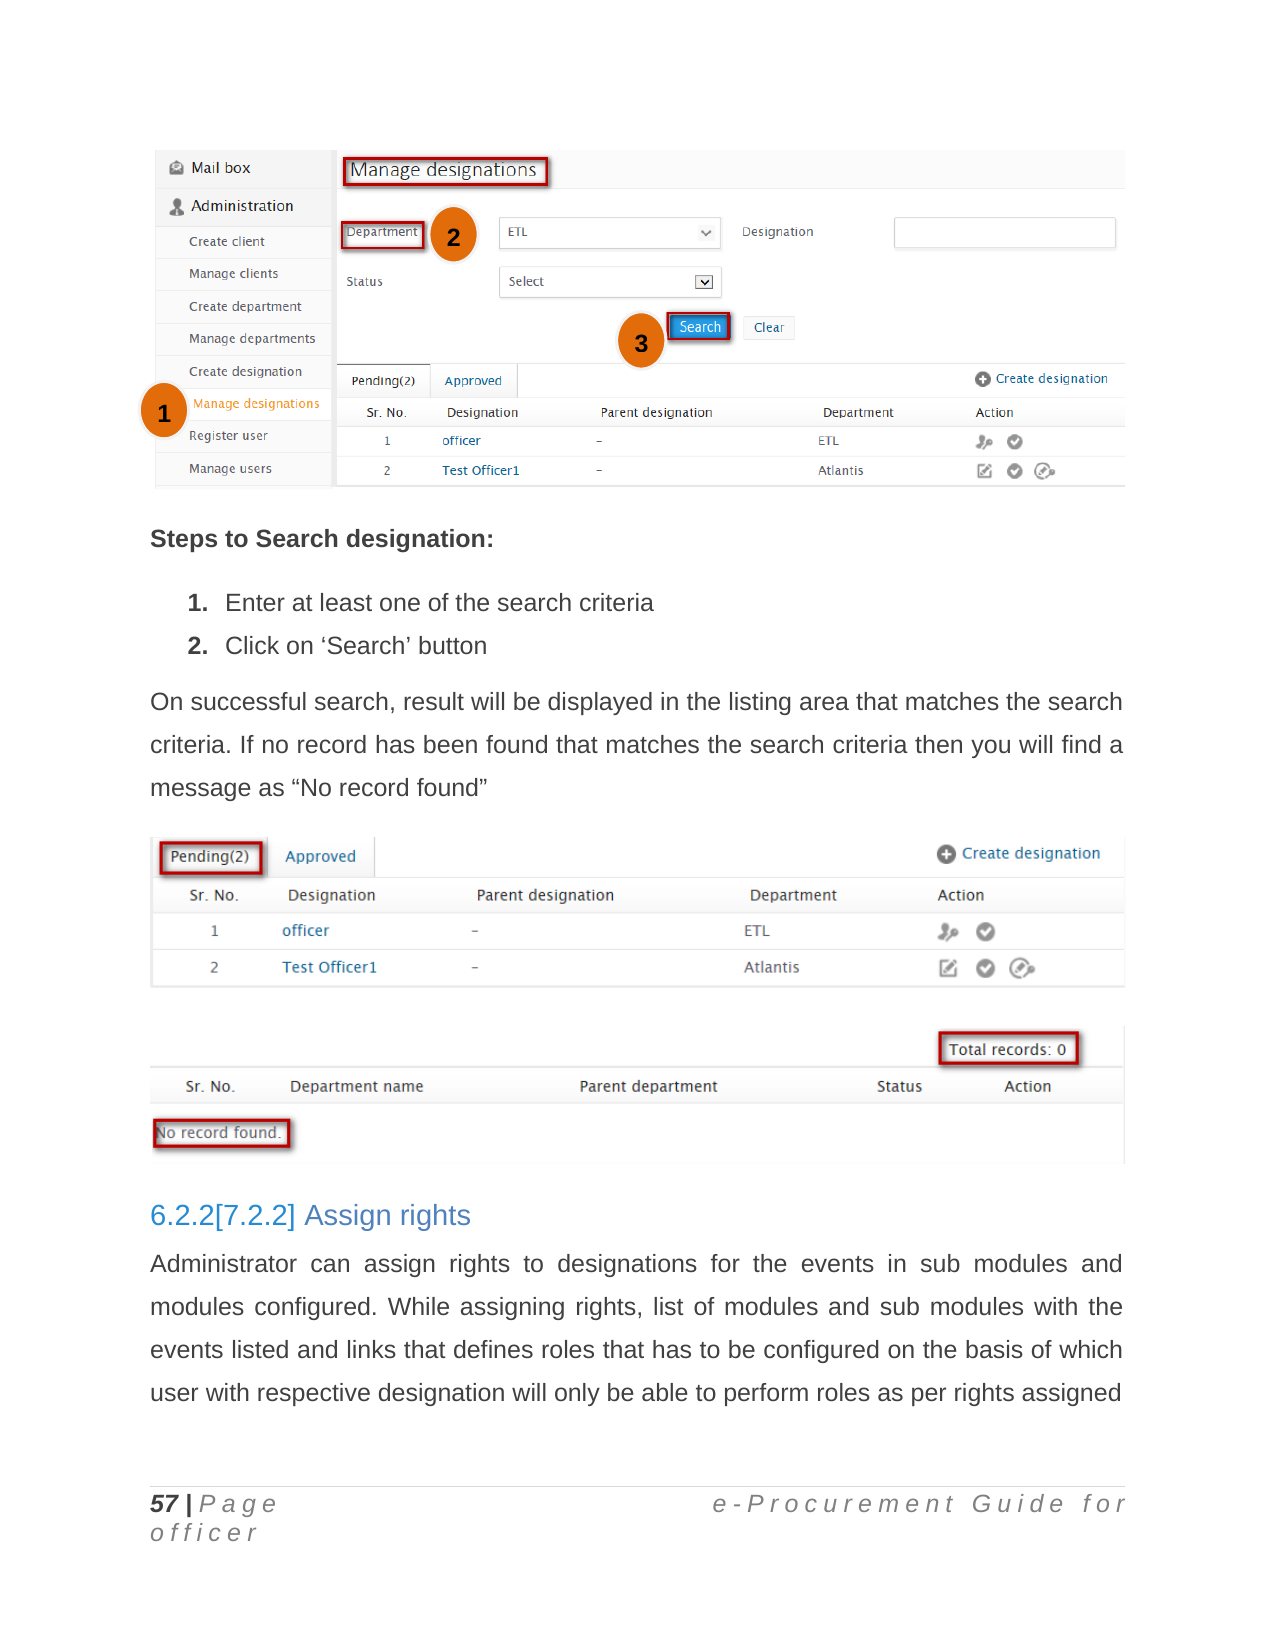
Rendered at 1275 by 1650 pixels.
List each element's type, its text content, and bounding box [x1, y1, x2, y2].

subtitle Assign rights [150, 1198, 1125, 1232]
list Enter at least one of the search criteria [187, 588, 1125, 617]
text Administrator can assign rights to designations for the events in sub modules and modules configured. While assigning rights, list of modules and sub modules with the events listed and links that defines roles that has to be configured on the basis of which user with respective designation will only be able to perform roles as per rights assigned [150, 1249, 1125, 1407]
picture [150, 1026, 1125, 1164]
picture [150, 150, 1125, 489]
picture [150, 837, 1125, 992]
list Click on ‘Search’ button [187, 631, 1125, 660]
text Steps to Search designation: [150, 524, 1125, 553]
text On successful search, result will be displayed in the listing area that matches the search criteria. If no record has been found that matches the search criteria then you will find a message as “No record found” [150, 687, 1125, 802]
